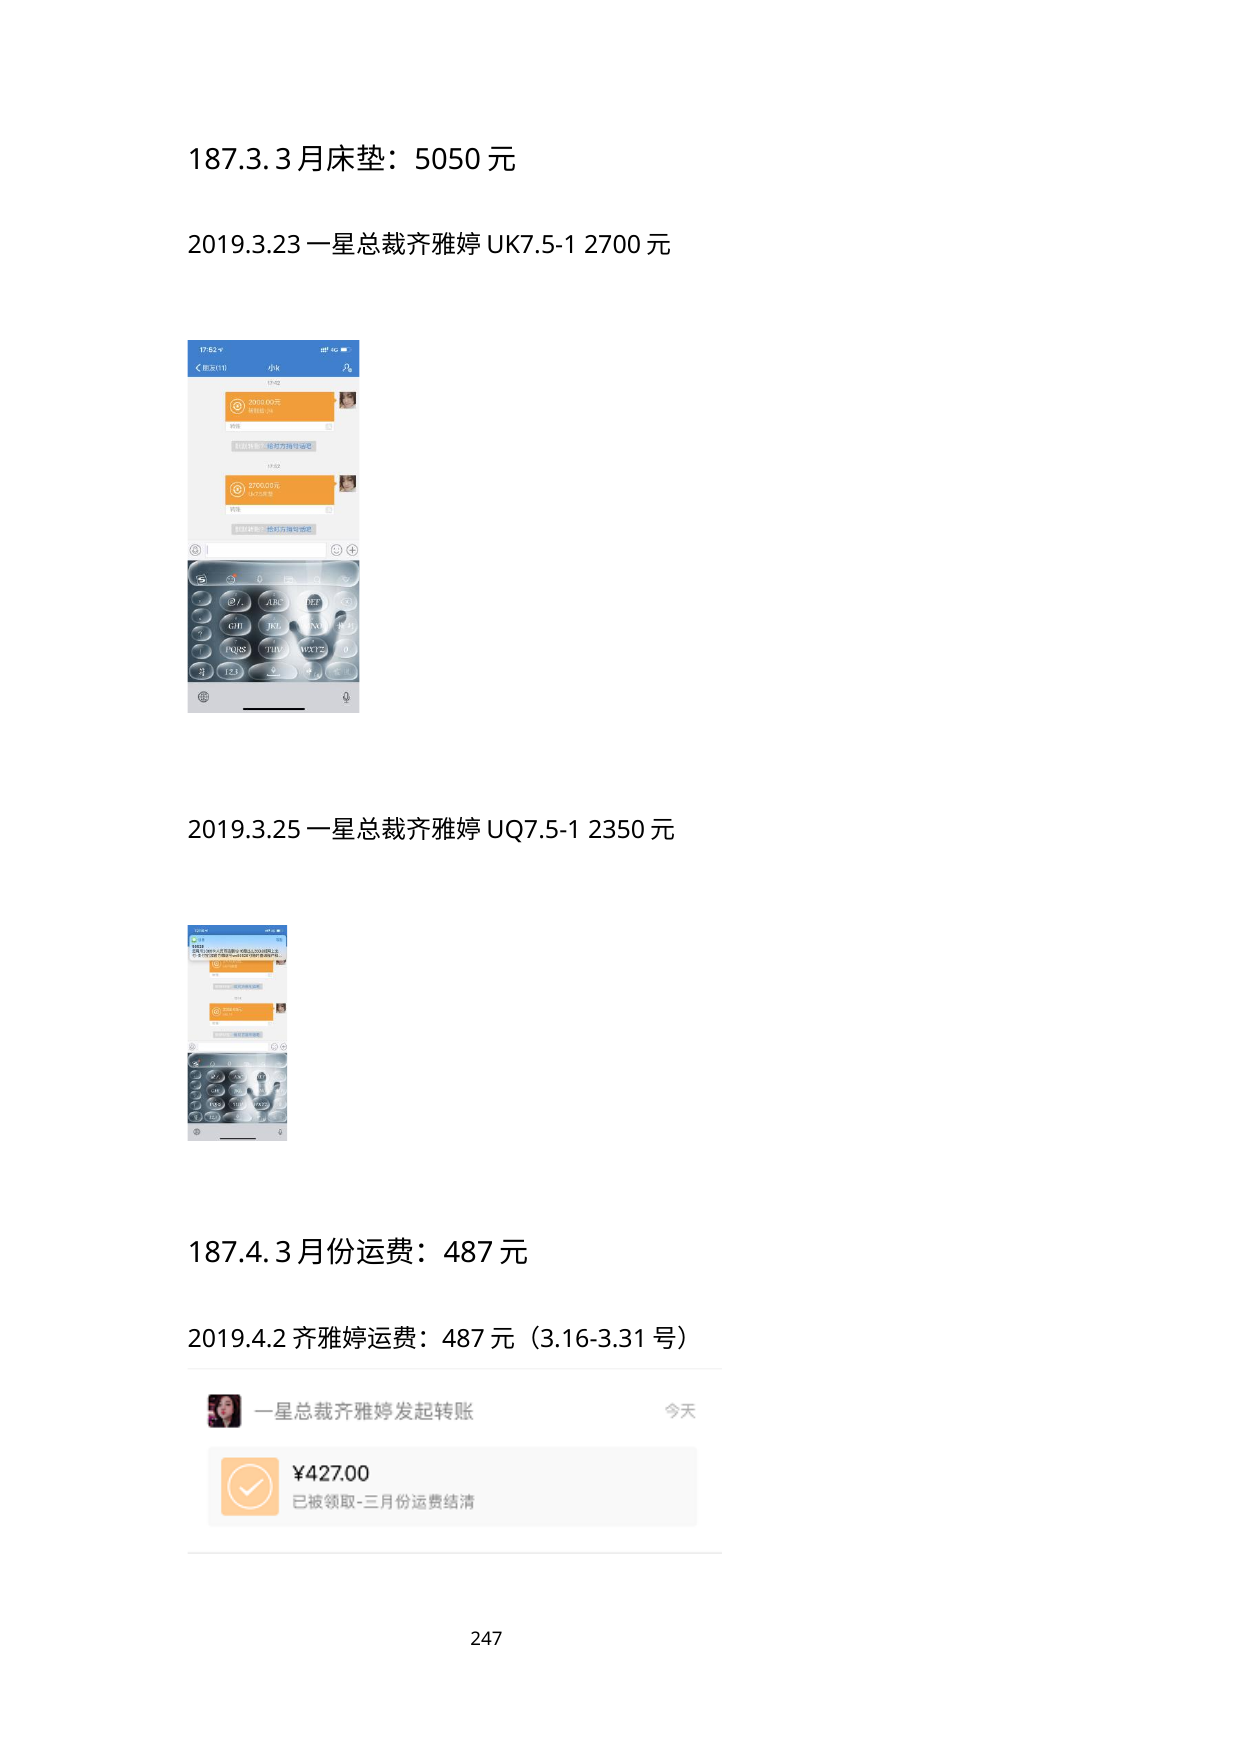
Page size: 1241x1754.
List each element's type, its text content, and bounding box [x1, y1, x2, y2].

picture [187, 1368, 722, 1554]
text 2019.4.2齐雅婷运费：487元（3.16-3.31号） [187, 1304, 1053, 1369]
picture [187, 340, 360, 713]
subtitle 3月份运费：487元 [187, 1218, 1053, 1283]
subtitle 3月床垫：5050元 [187, 124, 1053, 189]
text 2019.3.23一星总裁齐雅婷UK7.5-1 2700元 [187, 210, 1053, 275]
text 2019.3.25一星总裁齐雅婷UQ7.5-1 2350元 [187, 795, 1053, 860]
picture [187, 925, 288, 1141]
